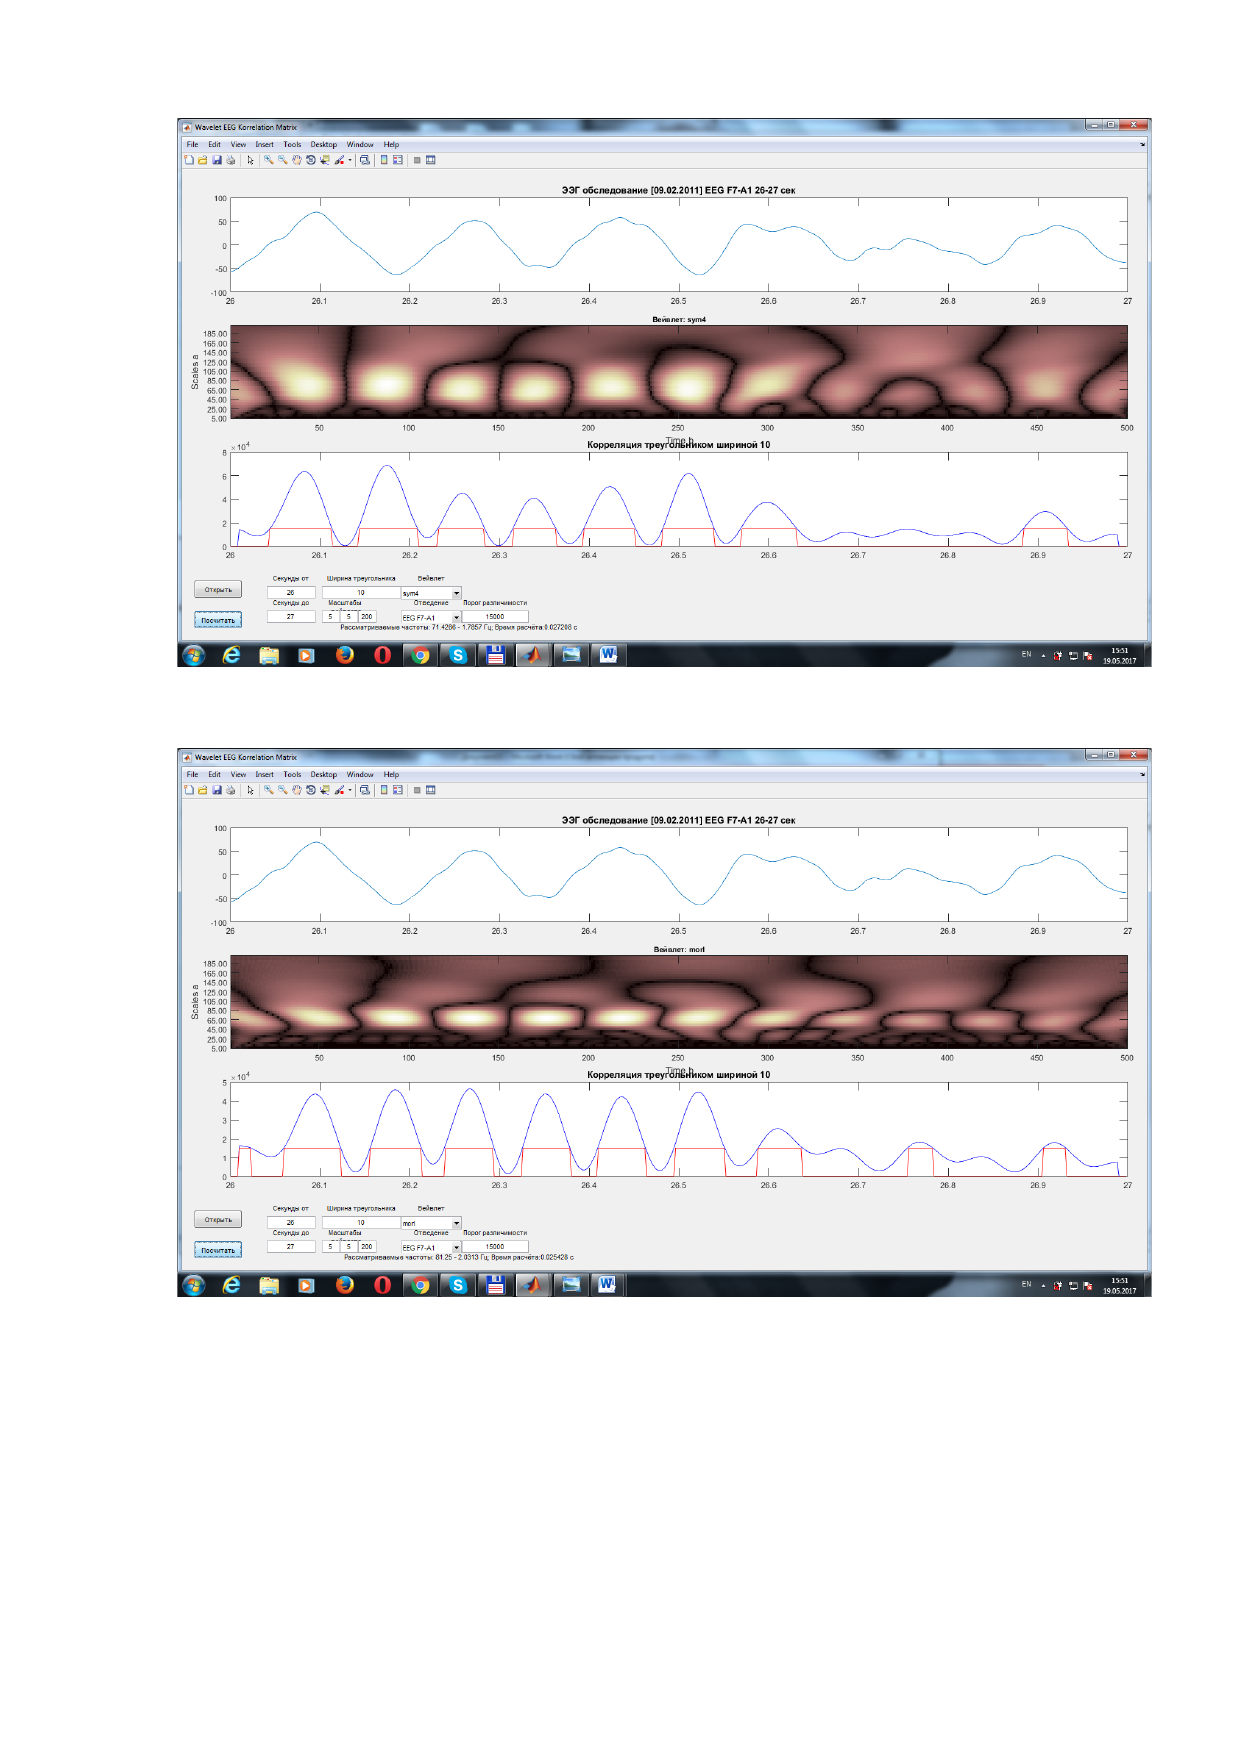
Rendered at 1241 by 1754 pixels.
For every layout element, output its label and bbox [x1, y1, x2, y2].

picture [177, 118, 1152, 667]
picture [177, 748, 1152, 1297]
